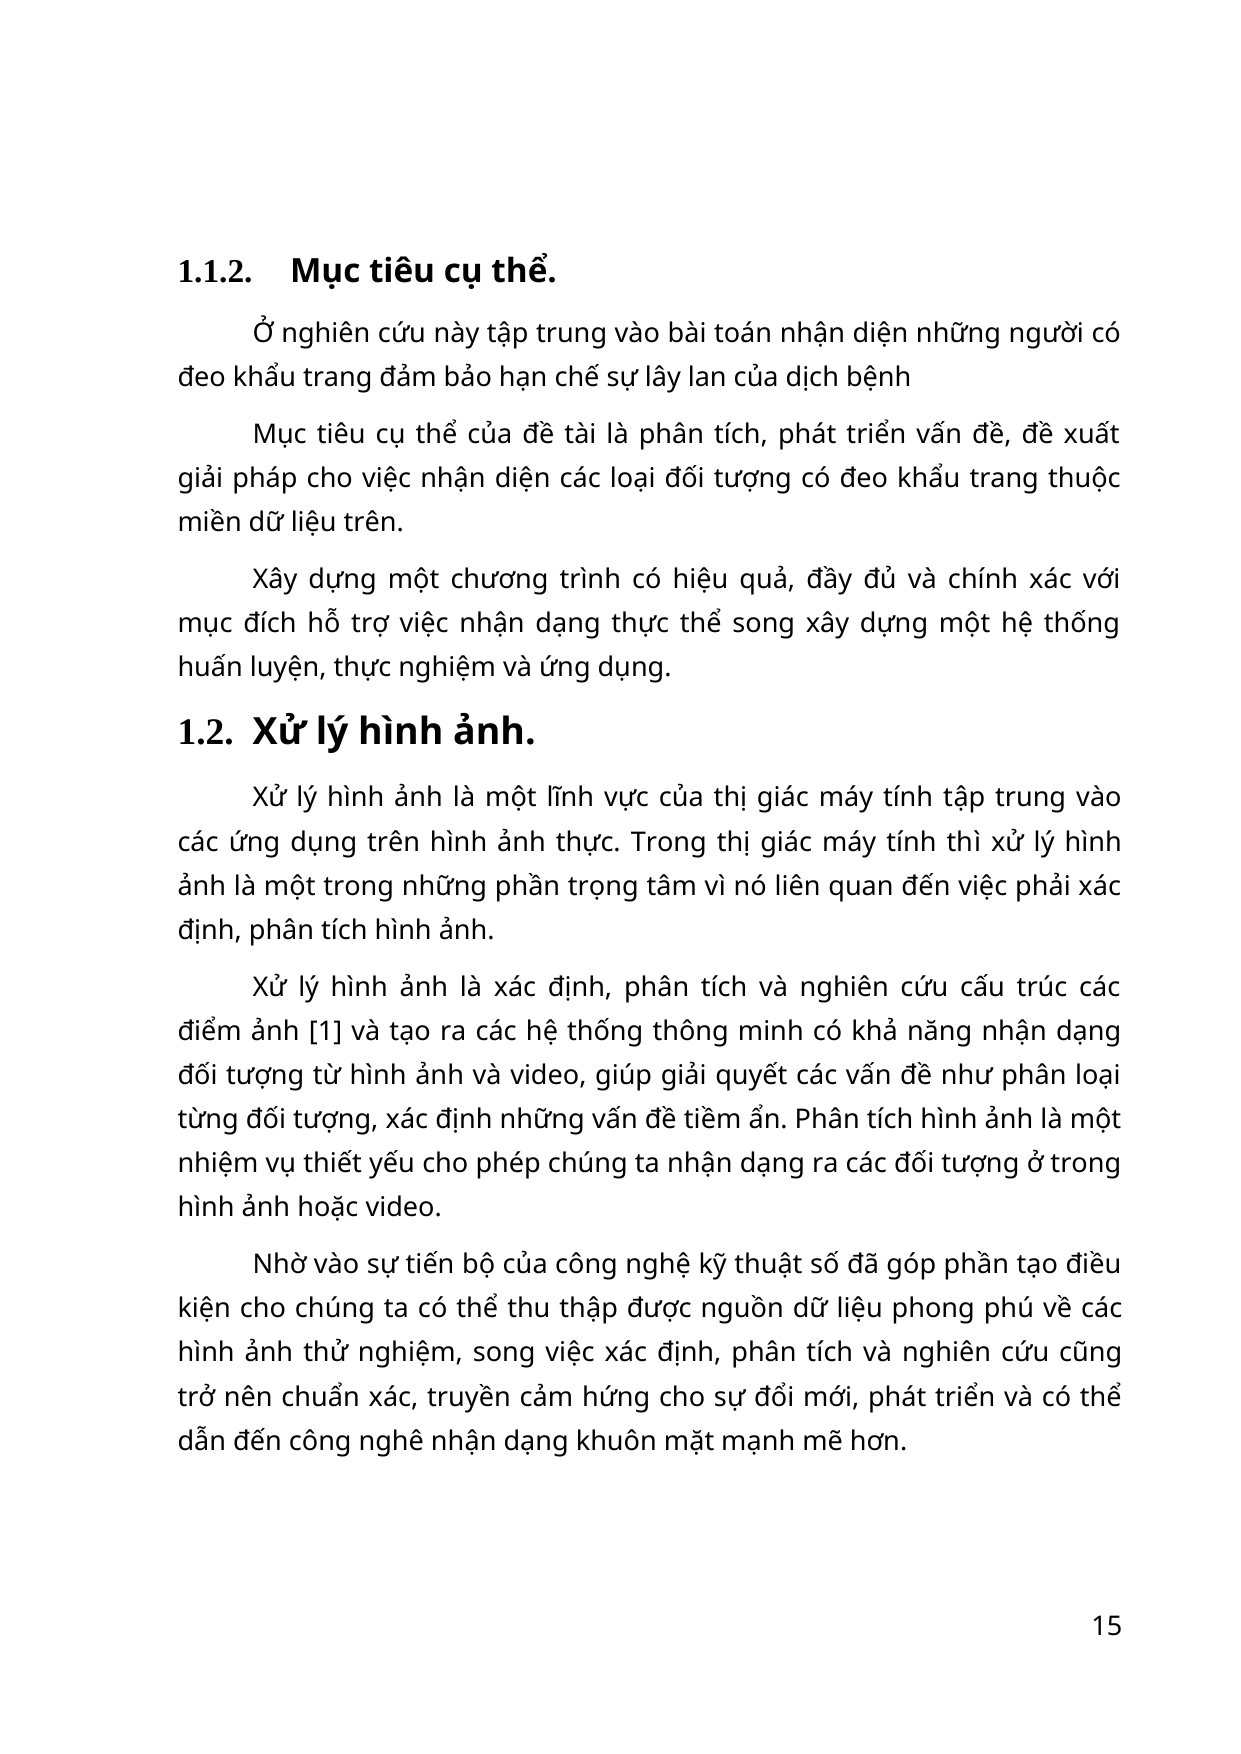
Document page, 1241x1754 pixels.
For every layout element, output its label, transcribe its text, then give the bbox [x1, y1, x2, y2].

text Nhờ vào sự tiến bộ của công nghệ kỹ thuật số đã góp phần tạo điều kiện cho chúng ta có thể thu thập được nguồn dữ liệu phong phú về các hình ảnh thử nghiệm, song việc xác định, phân tích và nghiên cứu cũng trở nên chuẩn xác, truyền cảm hứng cho sự đổi mới, phát triển và có thể dẫn đến công nghê nhận dạng khuôn mặt mạnh mẽ hơn. [177, 1244, 1122, 1458]
text Xử lý hình ảnh là xác định, phân tích và nghiên cứu cấu trúc các điểm ảnh [1] và tạo ra các hệ thống thông minh có khả năng nhận dạng đối tượng từ hình ảnh và video, giúp giải quyết các vấn đề như phân loại từng đối tượng, xác định những vấn đề tiềm ẩn. Phân tích hình ảnh là một nhiệm vụ thiết yếu cho phép chúng ta nhận dạng ra các đối tượng ở trong hình ảnh hoặc video. [177, 967, 1122, 1225]
subtitle Mục tiêu cụ thể. [177, 246, 1122, 292]
subtitle Xử lý hình ảnh. [177, 704, 1122, 755]
text Mục tiêu cụ thể của đề tài là phân tích, phát triển vấn đề, đề xuất giải pháp cho việc nhận diện các loại đối tượng có đeo khẩu trang thuộc miền dữ liệu trên. [177, 414, 1122, 539]
text Ở nghiên cứu này tập trung vào bài toán nhận diện những người có đeo khẩu trang đảm bảo hạn chế sự lây lan của dịch bệnh [177, 313, 1122, 394]
text Xử lý hình ảnh là một lĩnh vực của thị giác máy tính tập trung vào các ứng dụng trên hình ảnh thực. Trong thị giác máy tính thì xử lý hình ảnh là một trong những phần trọng tâm vì nó liên quan đến việc phải xác định, phân tích hình ảnh. [177, 778, 1122, 947]
text Xây dựng một chương trình có hiệu quả, đầy đủ và chính xác với mục đích hỗ trợ việc nhận dạng thực thể song xây dựng một hệ thống huấn luyện, thực nghiệm và ứng dụng. [177, 559, 1122, 684]
